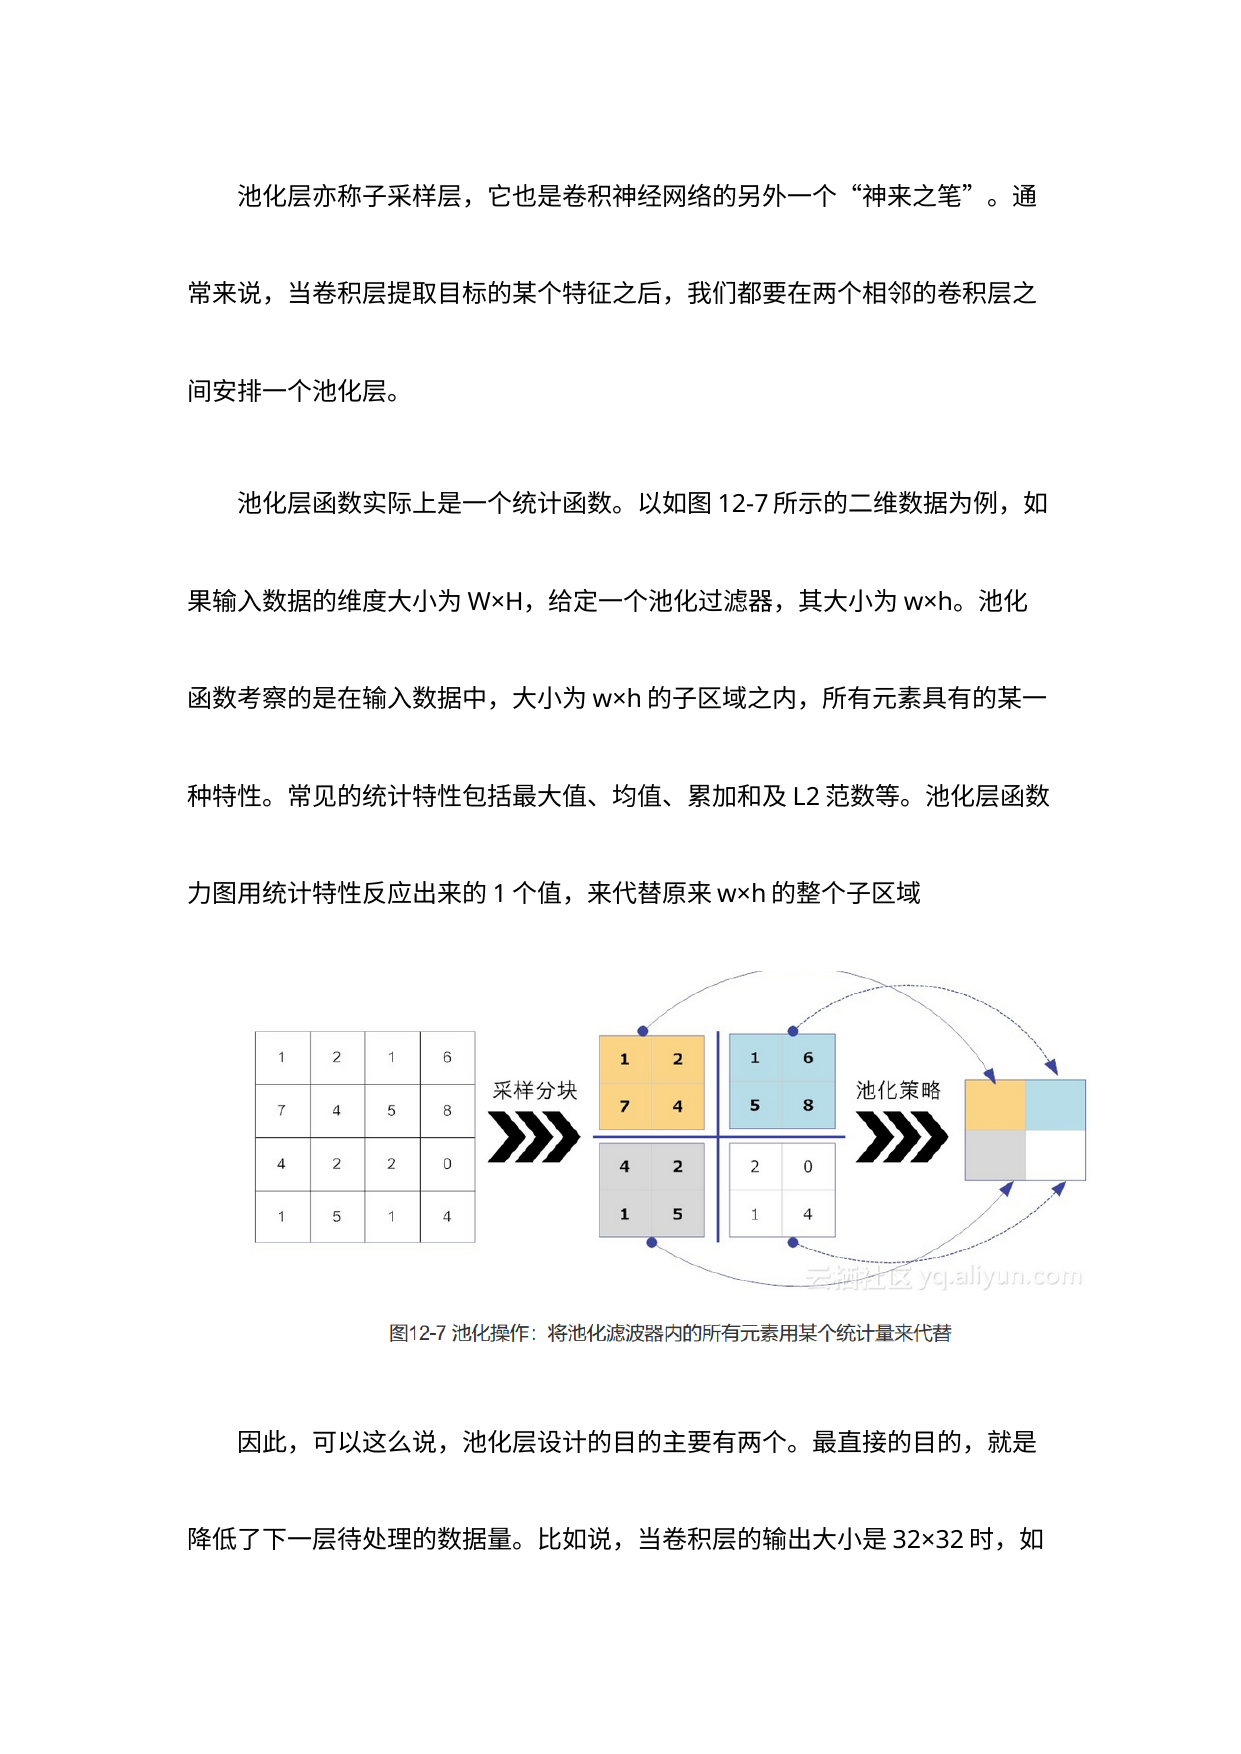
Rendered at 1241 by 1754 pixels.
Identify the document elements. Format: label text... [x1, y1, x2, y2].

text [187, 1408, 1053, 1570]
text 池化层亦称子采样层，它也是卷积神经网络的另外一个“神来之笔”。通常来说，当卷积层提取目标的某个特征之后，我们都要在两个相邻的卷积层之间安排一个池化层。 [187, 162, 1053, 422]
picture [237, 971, 1103, 1348]
text 池化层函数实际上是一个统计函数。以如图12-7所示的二维数据为例，如果输入数据的维度大小为W×H，给定一个池化过滤器，其大小为w×h。池化函数考察的是在输入数据中，大小为w×h的子区域之内，所有元素具有的某一种特性。常见的统计特性包括最大值、均值、累加和及L2范数等。池化层函数力图用统计特性反应出来的1个值，来代替原来w×h的整个子区域 [187, 469, 1053, 924]
